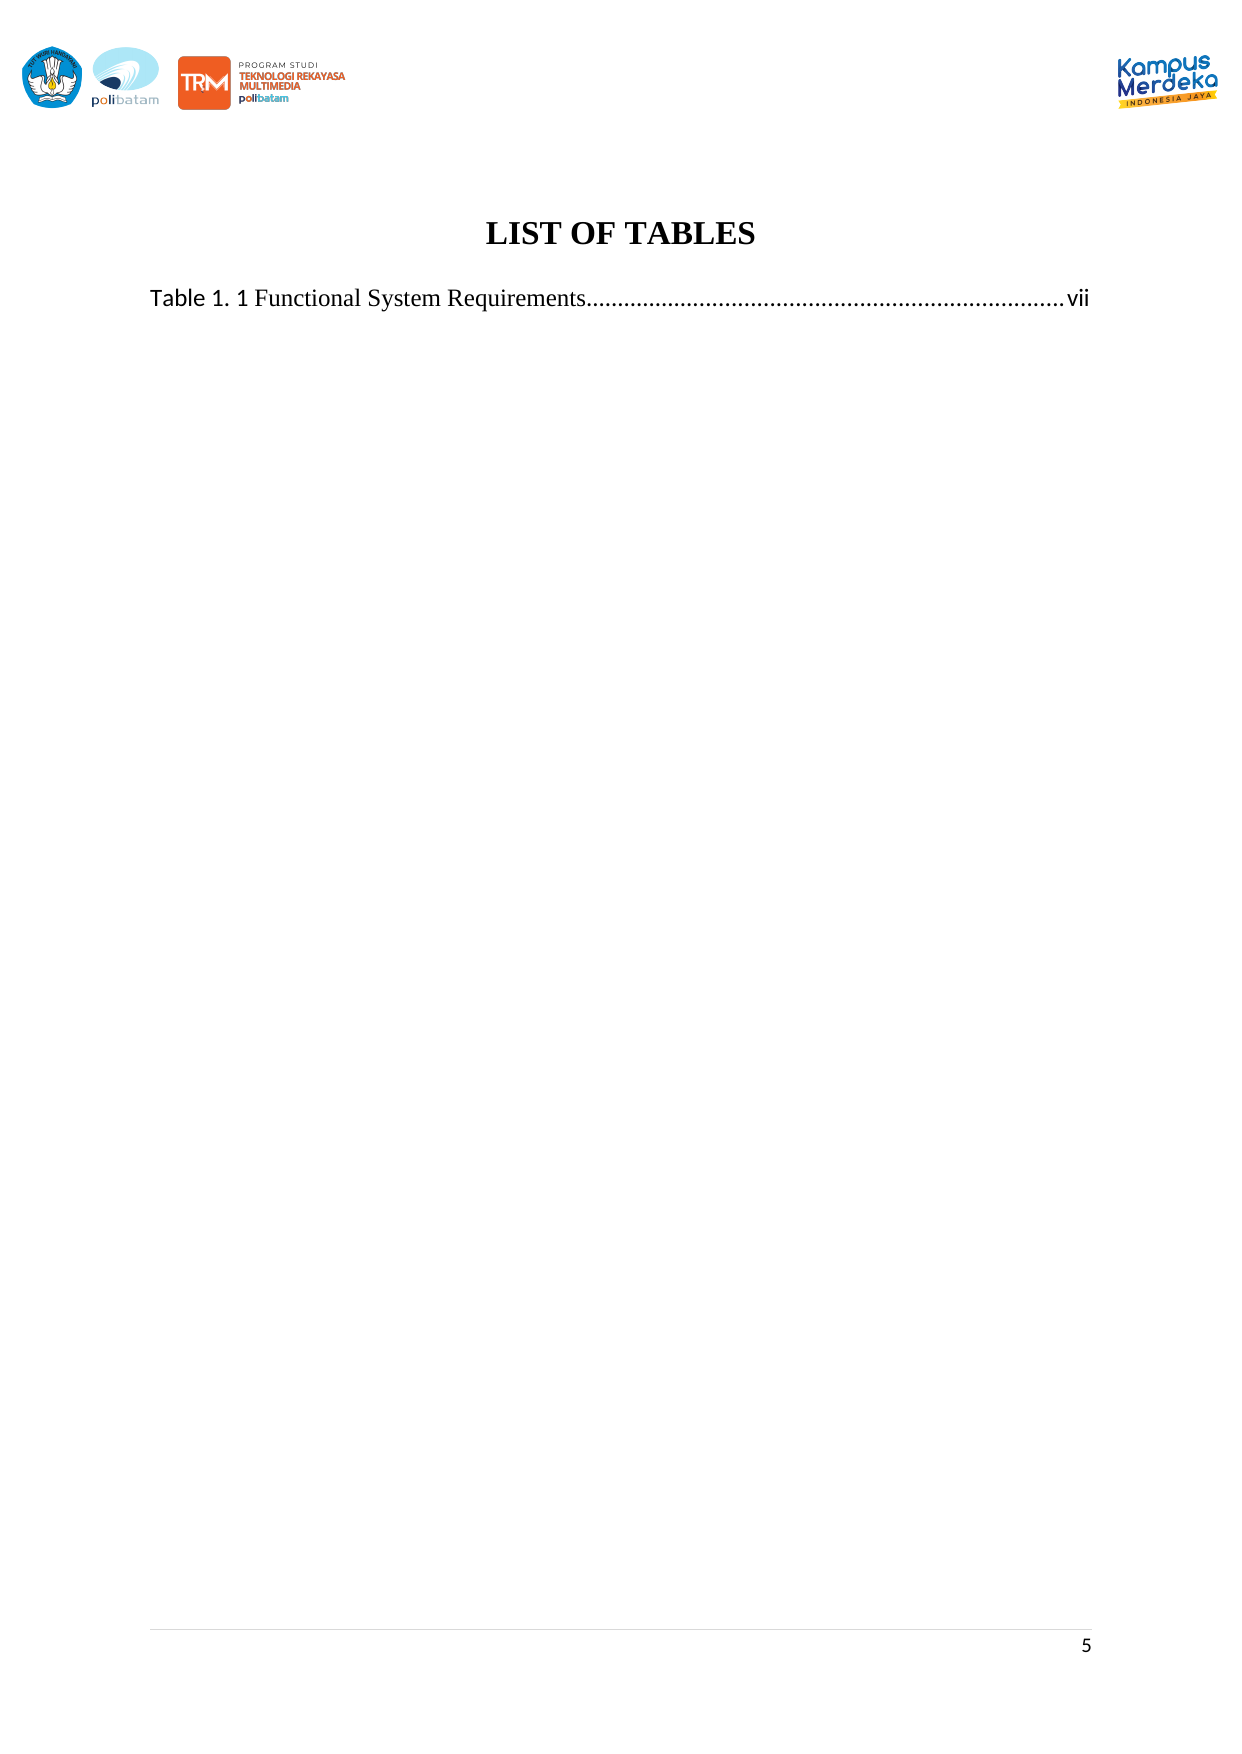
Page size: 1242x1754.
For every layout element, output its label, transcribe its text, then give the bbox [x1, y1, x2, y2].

picture [177, 56, 346, 110]
picture [92, 47, 159, 107]
text Table 1. 1 Functional System Requirements vii [150, 282, 1092, 313]
subtitle LIST OF TABLES [150, 213, 1092, 252]
picture [1118, 55, 1218, 109]
picture [18, 44, 86, 113]
